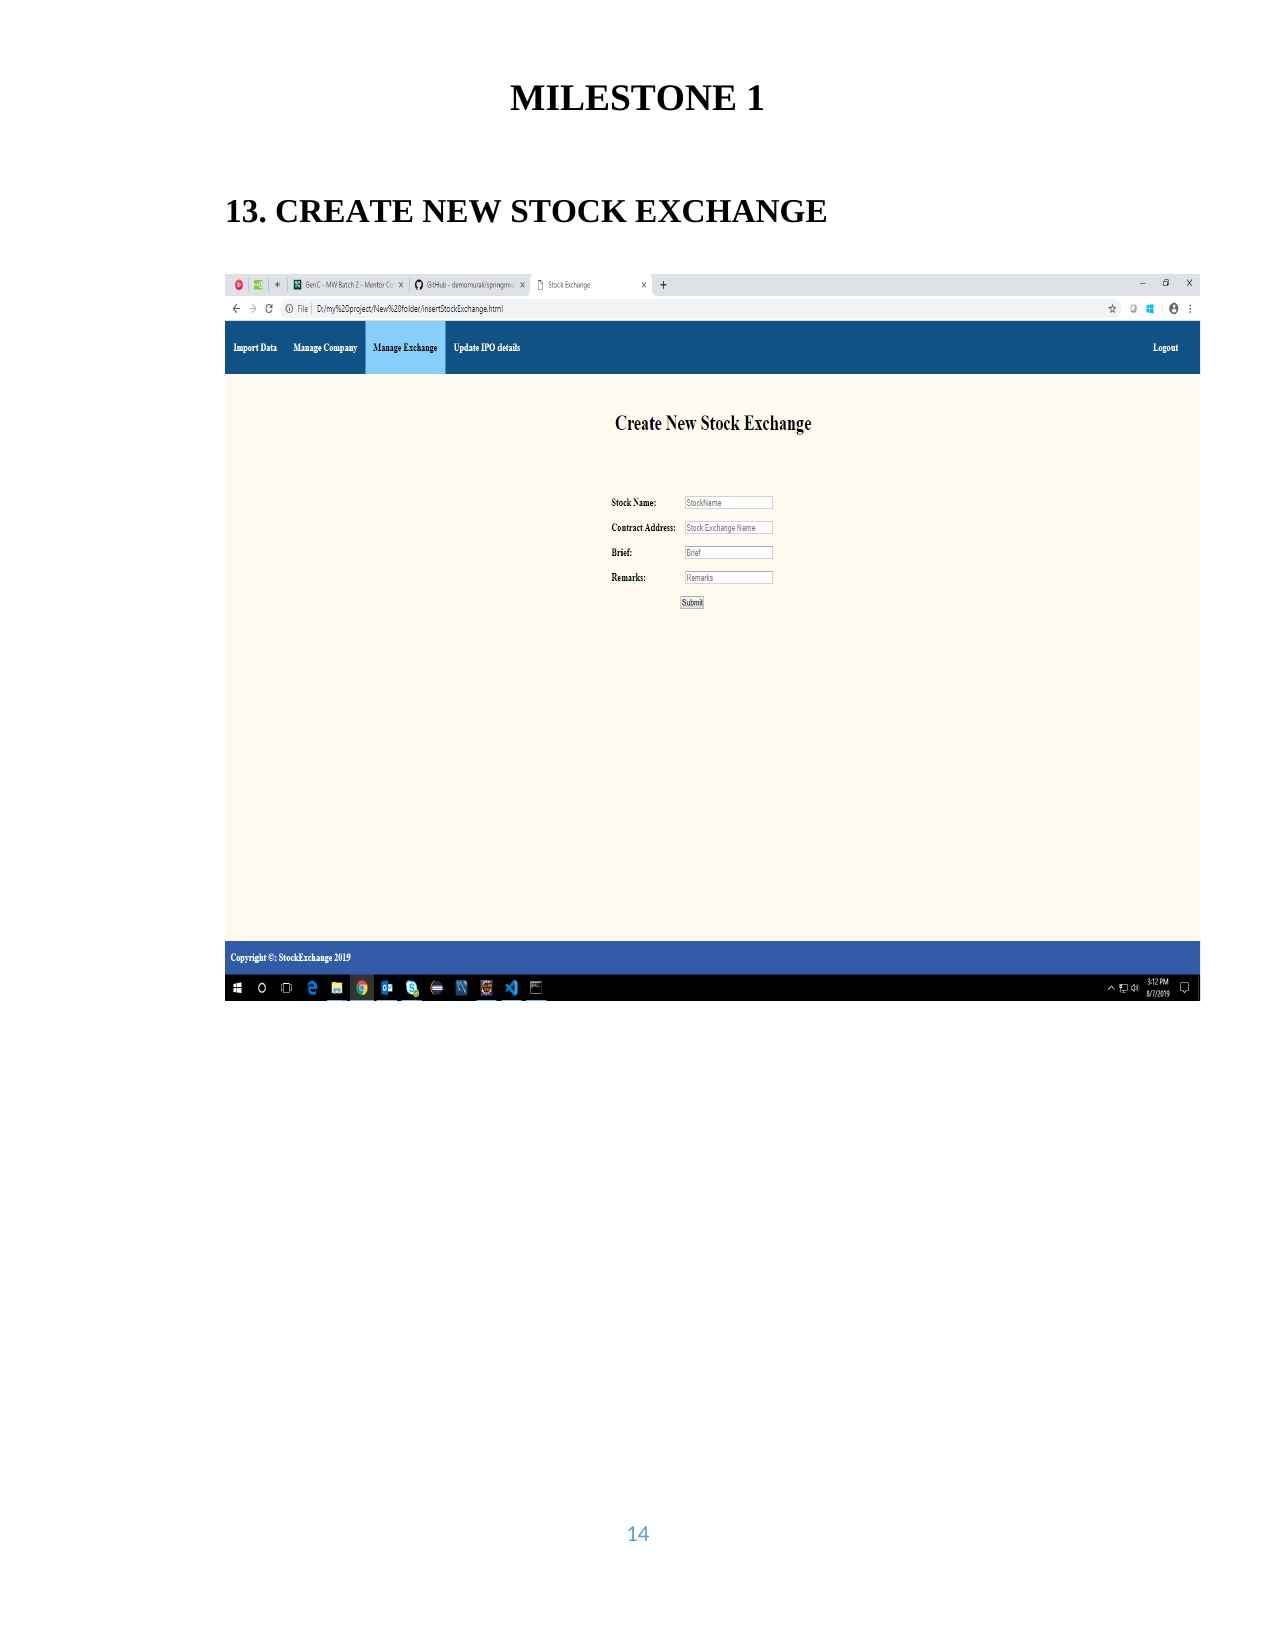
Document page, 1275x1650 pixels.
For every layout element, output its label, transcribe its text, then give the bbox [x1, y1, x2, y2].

picture [225, 274, 1200, 1001]
list 13. CREATE NEW STOCK EXCHANGE [225, 191, 1125, 230]
